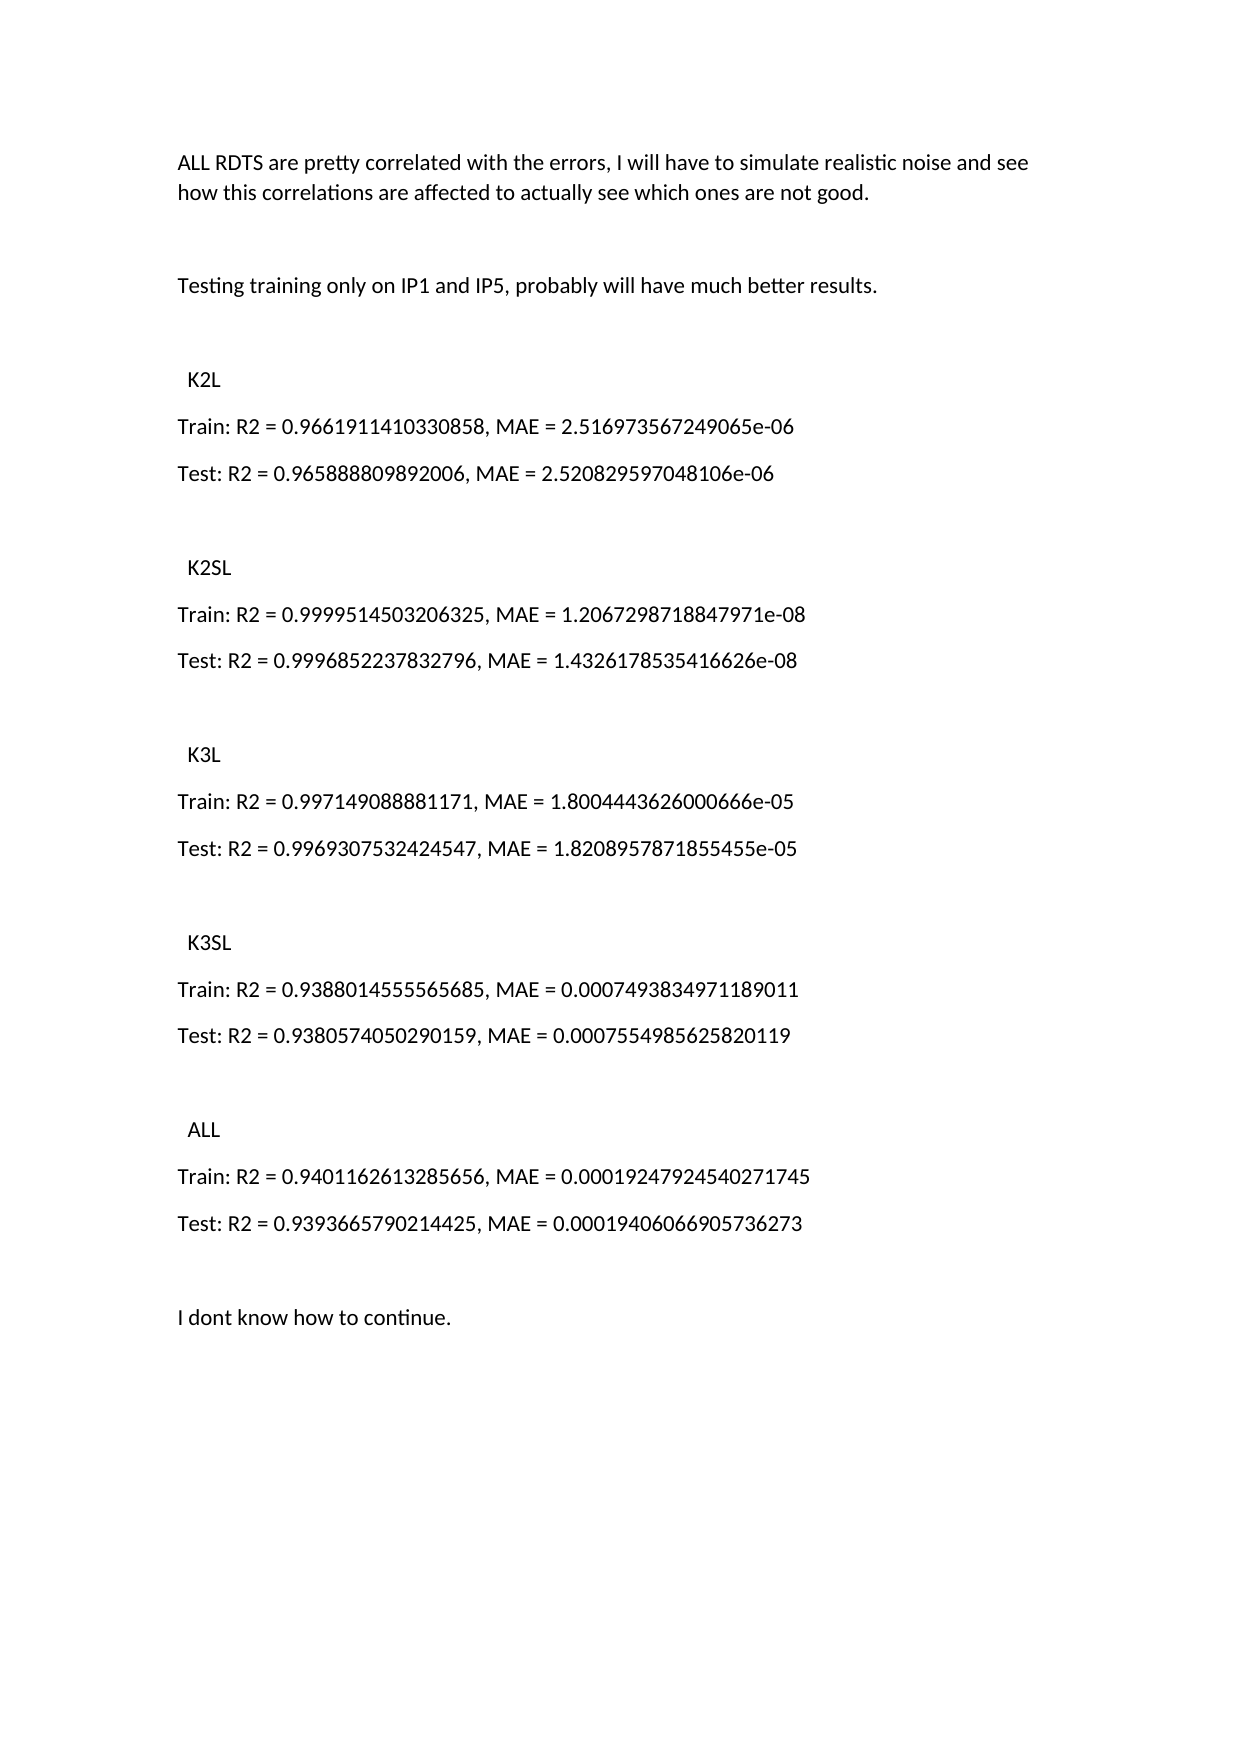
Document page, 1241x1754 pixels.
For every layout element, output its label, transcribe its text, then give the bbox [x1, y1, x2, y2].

text Train: R2 = 0.9401162613285656, MAE = 0.00019247924540271745 [177, 1162, 1063, 1190]
text Train: R2 = 0.9999514503206325, MAE = 1.2067298718847971e-08 [177, 600, 1063, 628]
text K3SL [177, 928, 1063, 956]
text Test: R2 = 0.9393665790214425, MAE = 0.00019406066905736273 [177, 1209, 1063, 1237]
text Test: R2 = 0.9969307532424547, MAE = 1.8208957871855455e-05 [177, 834, 1063, 862]
text Train: R2 = 0.9661911410330858, MAE = 2.516973567249065e-06 [177, 412, 1063, 440]
text Test: R2 = 0.9996852237832796, MAE = 1.4326178535416626e-08 [177, 647, 1063, 674]
text I dont know how to continue. [177, 1303, 1063, 1331]
text ALL RDTS are pretty correlated with the errors, I will have to simulate realistic noise and see how this correlations are affected to actually see which ones are not good. [177, 148, 1063, 206]
text K2SL [177, 553, 1063, 581]
text Train: R2 = 0.9388014555565685, MAE = 0.0007493834971189011 [177, 975, 1063, 1003]
text K2L [177, 365, 1063, 393]
text Testing training only on IP1 and IP5, probably will have much better results. [177, 272, 1063, 299]
text Train: R2 = 0.997149088881171, MAE = 1.8004443626000666e-05 [177, 787, 1063, 815]
text Test: R2 = 0.965888809892006, MAE = 2.520829597048106e-06 [177, 459, 1063, 487]
text Test: R2 = 0.9380574050290159, MAE = 0.0007554985625820119 [177, 1022, 1063, 1049]
text ALL [177, 1115, 1063, 1143]
text K3L [177, 740, 1063, 768]
